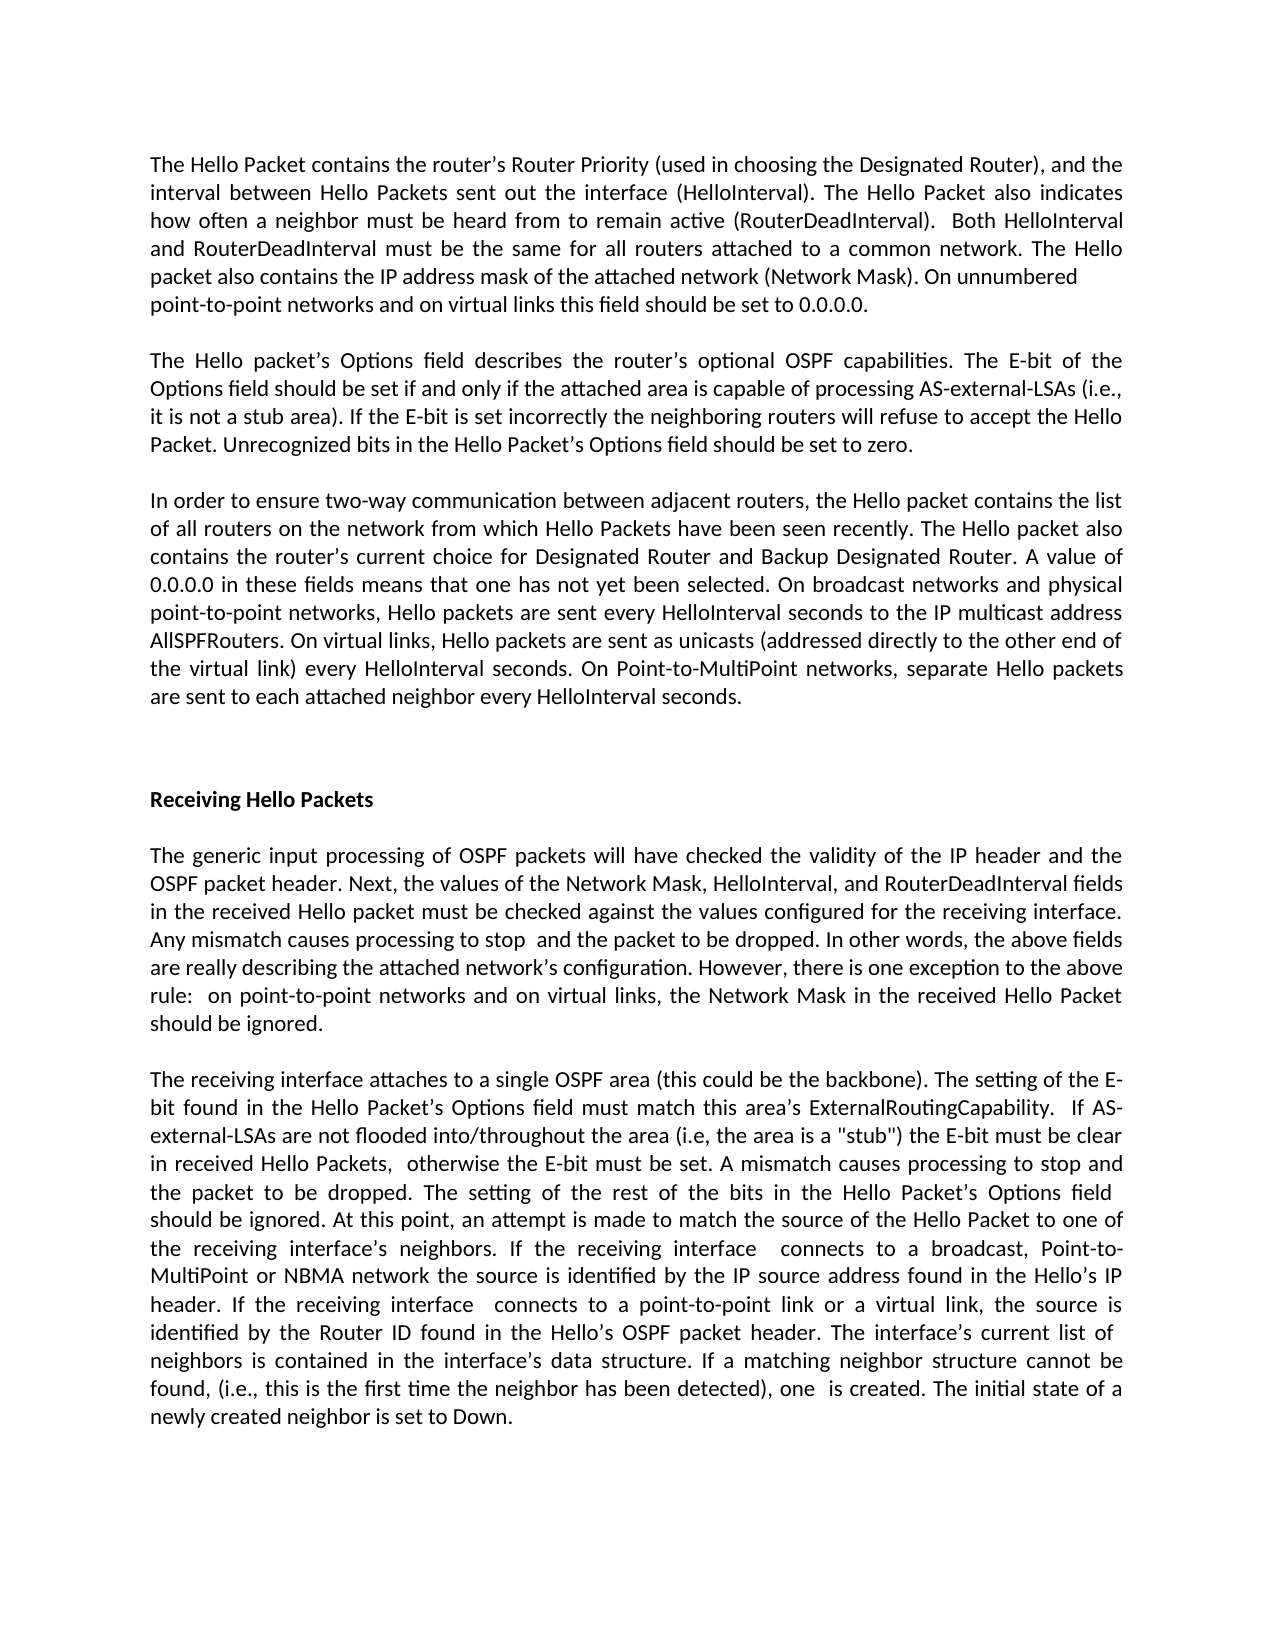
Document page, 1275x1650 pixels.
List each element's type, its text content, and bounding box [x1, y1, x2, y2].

text The Hello Packet contains the router’s Router Priority (used in choosing the Designated Router), and the interval between Hello Packets sent out the interface (HelloInterval). The Hello Packet also indicates how often a neighbor must be heard from to remain active (RouterDeadInterval). Both HelloInterval and RouterDeadInterval must be the same for all routers attached to a common network. The Hello packet also contains the IP address mask of the attached network (Network Mask). On unnumbered [150, 150, 1125, 290]
text The Hello packet’s Options field describes the router’s optional OSPF capabilities. The E-bit of the Options field should be set if and only if the attached area is capable of processing AS-external-LSAs (i.e., it is not a stub area). If the E-bit is set incorrectly the neighboring routers will refuse to accept the Hello Packet. Unrecognized bits in the Hello Packet’s Options field should be set to zero. [150, 346, 1125, 458]
text In order to ensure two-way communication between adjacent routers, the Hello packet contains the list of all routers on the network from which Hello Packets have been seen recently. The Hello packet also contains the router’s current choice for Designated Router and Backup Designated Router. A value of 0.0.0.0 in these fields means that one has not yet been selected. On broadcast networks and physical point-to-point networks, Hello packets are sent every HelloInterval seconds to the IP multicast address AllSPFRouters. On virtual links, Hello packets are sent as unicasts (addressed directly to the other end of the virtual link) every HelloInterval seconds. On Point-to-MultiPoint networks, separate Hello packets are sent to each attached neighbor every HelloInterval seconds. [150, 486, 1125, 710]
text The generic input processing of OSPF packets will have checked the validity of the IP header and the OSPF packet header. Next, the values of the Network Mask, HelloInterval, and RouterDeadInterval fields in the received Hello packet must be checked against the values configured for the receiving interface. Any mismatch causes processing to stop and the packet to be dropped. In other words, the above fields are really describing the attached network’s configuration. However, there is one exception to the above rule: on point-to-point networks and on virtual links, the Network Mask in the received Hello Packet should be ignored. [150, 841, 1125, 1037]
text Receiving Hello Packets [150, 785, 1125, 813]
text The receiving interface attaches to a single OSPF area (this could be the backbone). The setting of the E-bit found in the Hello Packet’s Options field must match this area’s ExternalRoutingCapability. If AS-external-LSAs are not flooded into/throughout the area (i.e, the area is a "stub") the E-bit must be clear in received Hello Packets, otherwise the E-bit must be set. A mismatch causes processing to stop and the packet to be dropped. The setting of the rest of the bits in the Hello Packet’s Options field should be ignored. At this point, an attempt is made to match the source of the Hello Packet to one of the receiving interface’s neighbors. If the receiving interface connects to a broadcast, Point-to-MultiPoint or NBMA network the source is identified by the IP source address found in the Hello’s IP header. If the receiving interface connects to a point-to-point link or a virtual link, the source is identified by the Router ID found in the Hello’s OSPF packet header. The interface’s current list of neighbors is contained in the interface’s data structure. If a matching neighbor structure cannot be found, (i.e., this is the first time the neighbor has been detected), one is created. The initial state of a newly created neighbor is set to Down. [150, 1066, 1125, 1430]
text point-to-point networks and on virtual links this field should be set to 0.0.0.0. [150, 290, 1125, 318]
